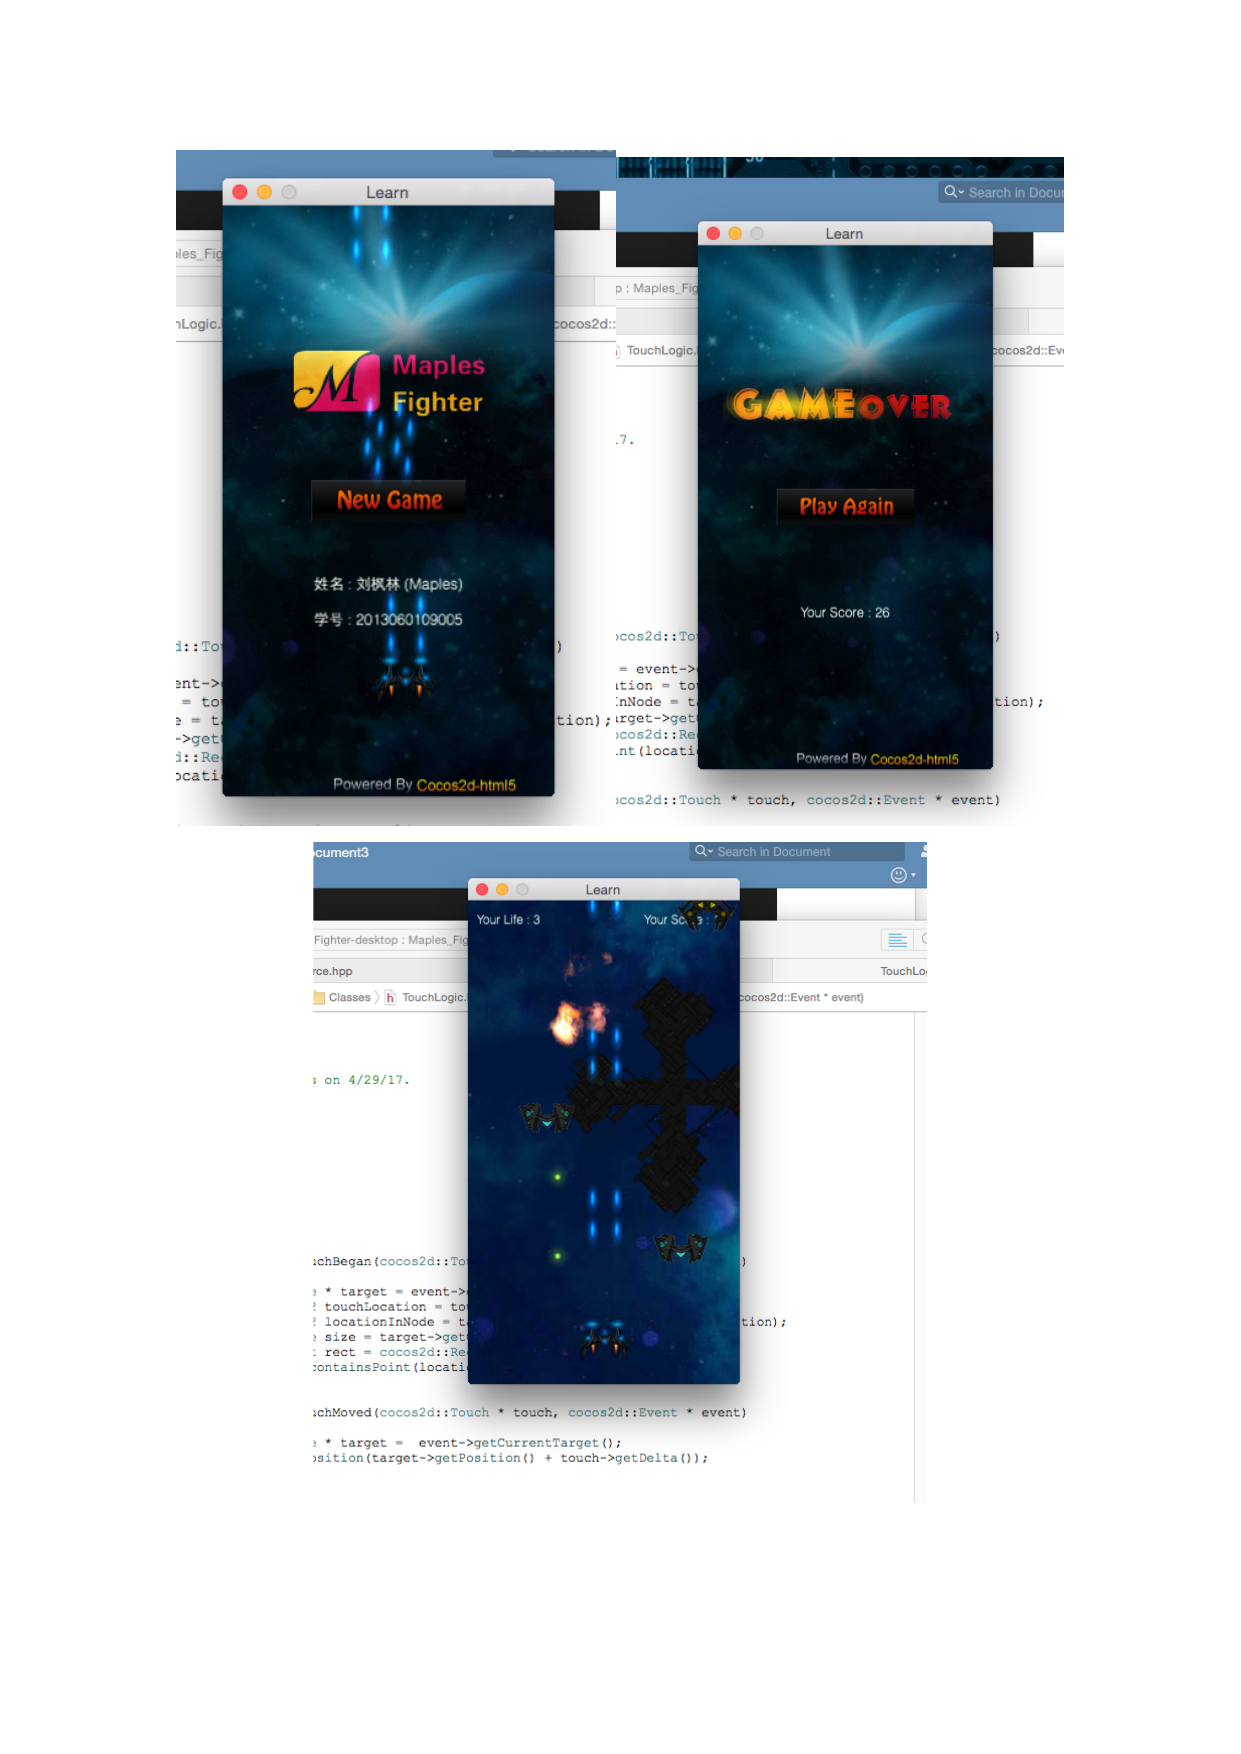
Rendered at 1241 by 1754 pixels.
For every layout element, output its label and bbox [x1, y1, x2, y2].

picture [176, 150, 1064, 826]
picture [756, 157, 772, 163]
picture [313, 842, 927, 1502]
